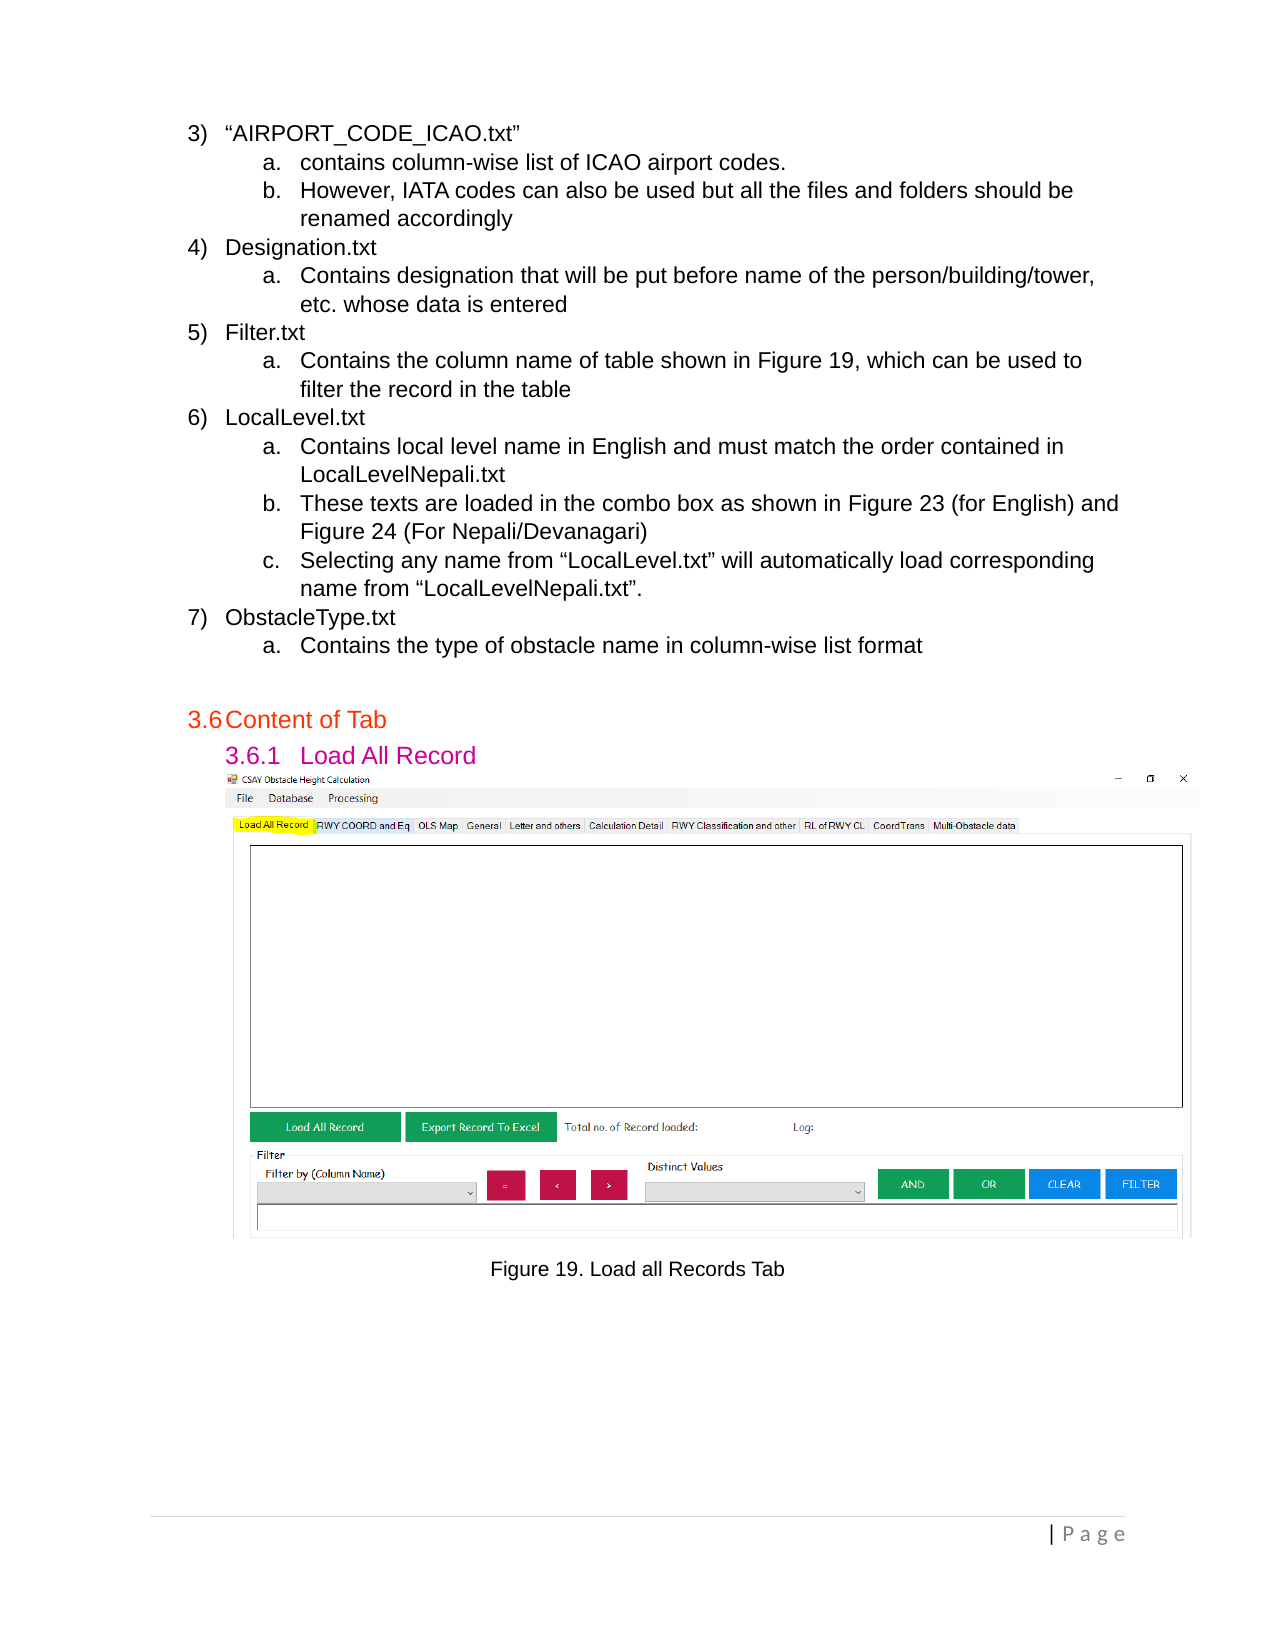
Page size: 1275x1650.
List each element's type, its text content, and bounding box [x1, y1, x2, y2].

list Filter.txt [187, 319, 1125, 345]
subtitle Load All Record [225, 741, 1125, 769]
list Contains the column name of table shown in Figure 19, which can be used to filter the record in the table [262, 347, 1125, 402]
list “AIRPORT_CODE_ICAO.txt” [187, 120, 1125, 146]
list LocalLevel.txt [187, 404, 1125, 431]
list However, IATA codes can also be used but all the files and folders should be renamed accordingly [262, 177, 1125, 232]
list Contains the type of obstacle name in column-wise list format [262, 632, 1125, 658]
subtitle Content of Tab [187, 705, 1125, 734]
list These texts are loaded in the combo box as shown in Figure 23 (for English) and Figure 24 (For Nepali/Devanagari) [262, 490, 1125, 544]
list Contains local level name in English and must match the order contained in LocalLevelNepali.txt [262, 433, 1125, 488]
list Designation.txt [187, 234, 1125, 260]
list ObstacleType.txt [187, 603, 1125, 630]
list Contains designation that will be put before name of the person/building/tower, etc. whose data is entered [262, 262, 1125, 317]
text Figure 19. Load all Records Tab [150, 1257, 1125, 1281]
list Selecting any name from “LocalLevel.txt” will automatically load corresponding name from “LocalLevelNepali.txt”. [262, 547, 1125, 601]
list contains column-wise list of ICAO airport codes. [262, 148, 1125, 175]
picture [225, 771, 1200, 1238]
